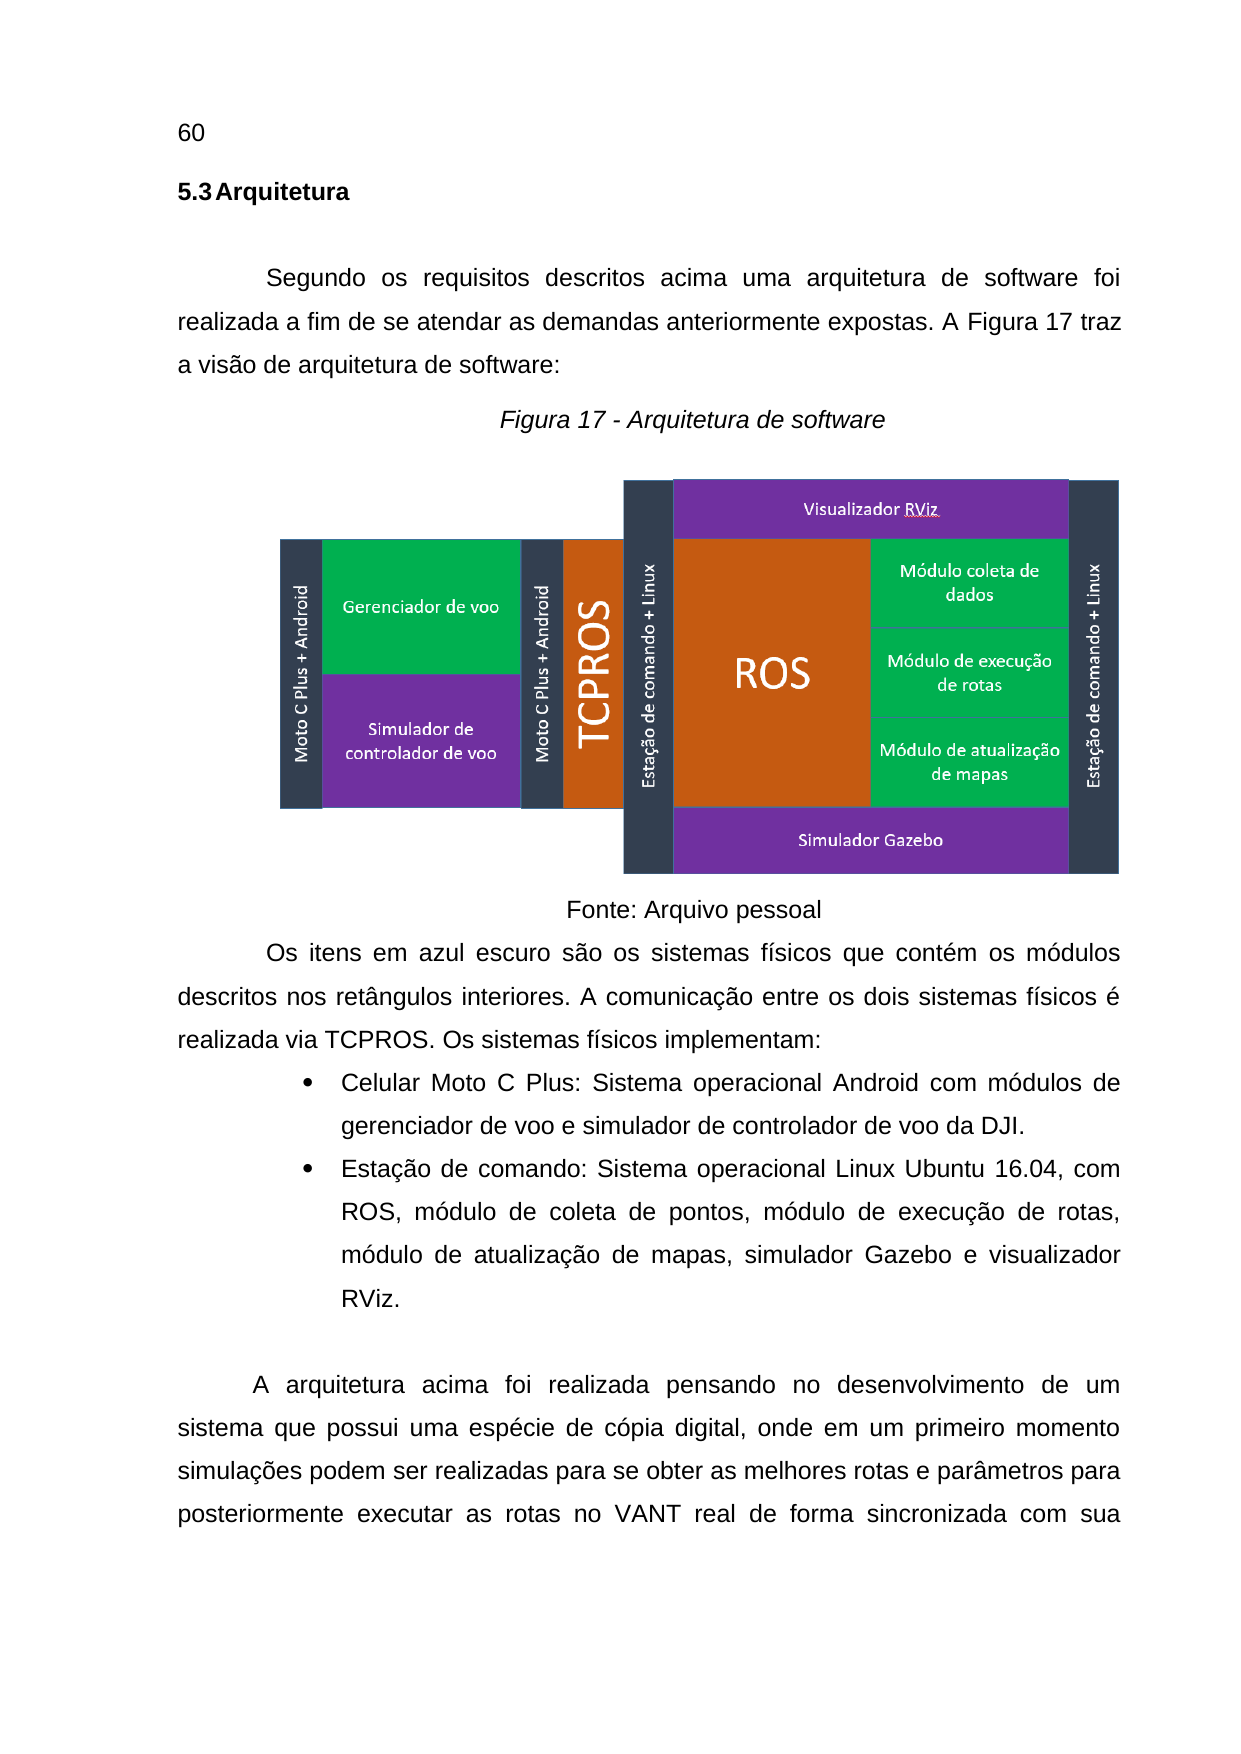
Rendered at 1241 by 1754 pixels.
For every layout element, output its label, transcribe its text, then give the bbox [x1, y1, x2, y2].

list Estação de comando: Sistema operacional Linux Ubuntu 16.04, com ROS, módulo de coleta de pontos, módulo de execução de rotas, módulo de atualização de mapas, simulador Gazebo e visualizador RViz. [303, 1154, 1122, 1312]
text Figura 17 - Arquitetura de software [177, 405, 1122, 434]
picture [265, 448, 1133, 881]
text Fonte: Arquivo pessoal [177, 895, 1122, 924]
list Celular Moto C Plus: Sistema operacional Android com módulos de gerenciador de voo e simulador de controlador de voo da DJI. [303, 1068, 1122, 1140]
text Segundo os requisitos descritos acima uma arquitetura de software foi realizada a fim de se atendar as demandas anteriormente expostas. A Figura 16 traz a visão de arquitetura de software: [177, 263, 1122, 378]
text Os itens em azul escuro são os sistemas físicos que contém os módulos descritos nos retângulos interiores. A comunicação entre os dois sistemas físicos é realizada via TCPROS. Os sistemas físicos implementam: [177, 938, 1122, 1053]
subtitle Arquitetura [177, 177, 1122, 206]
